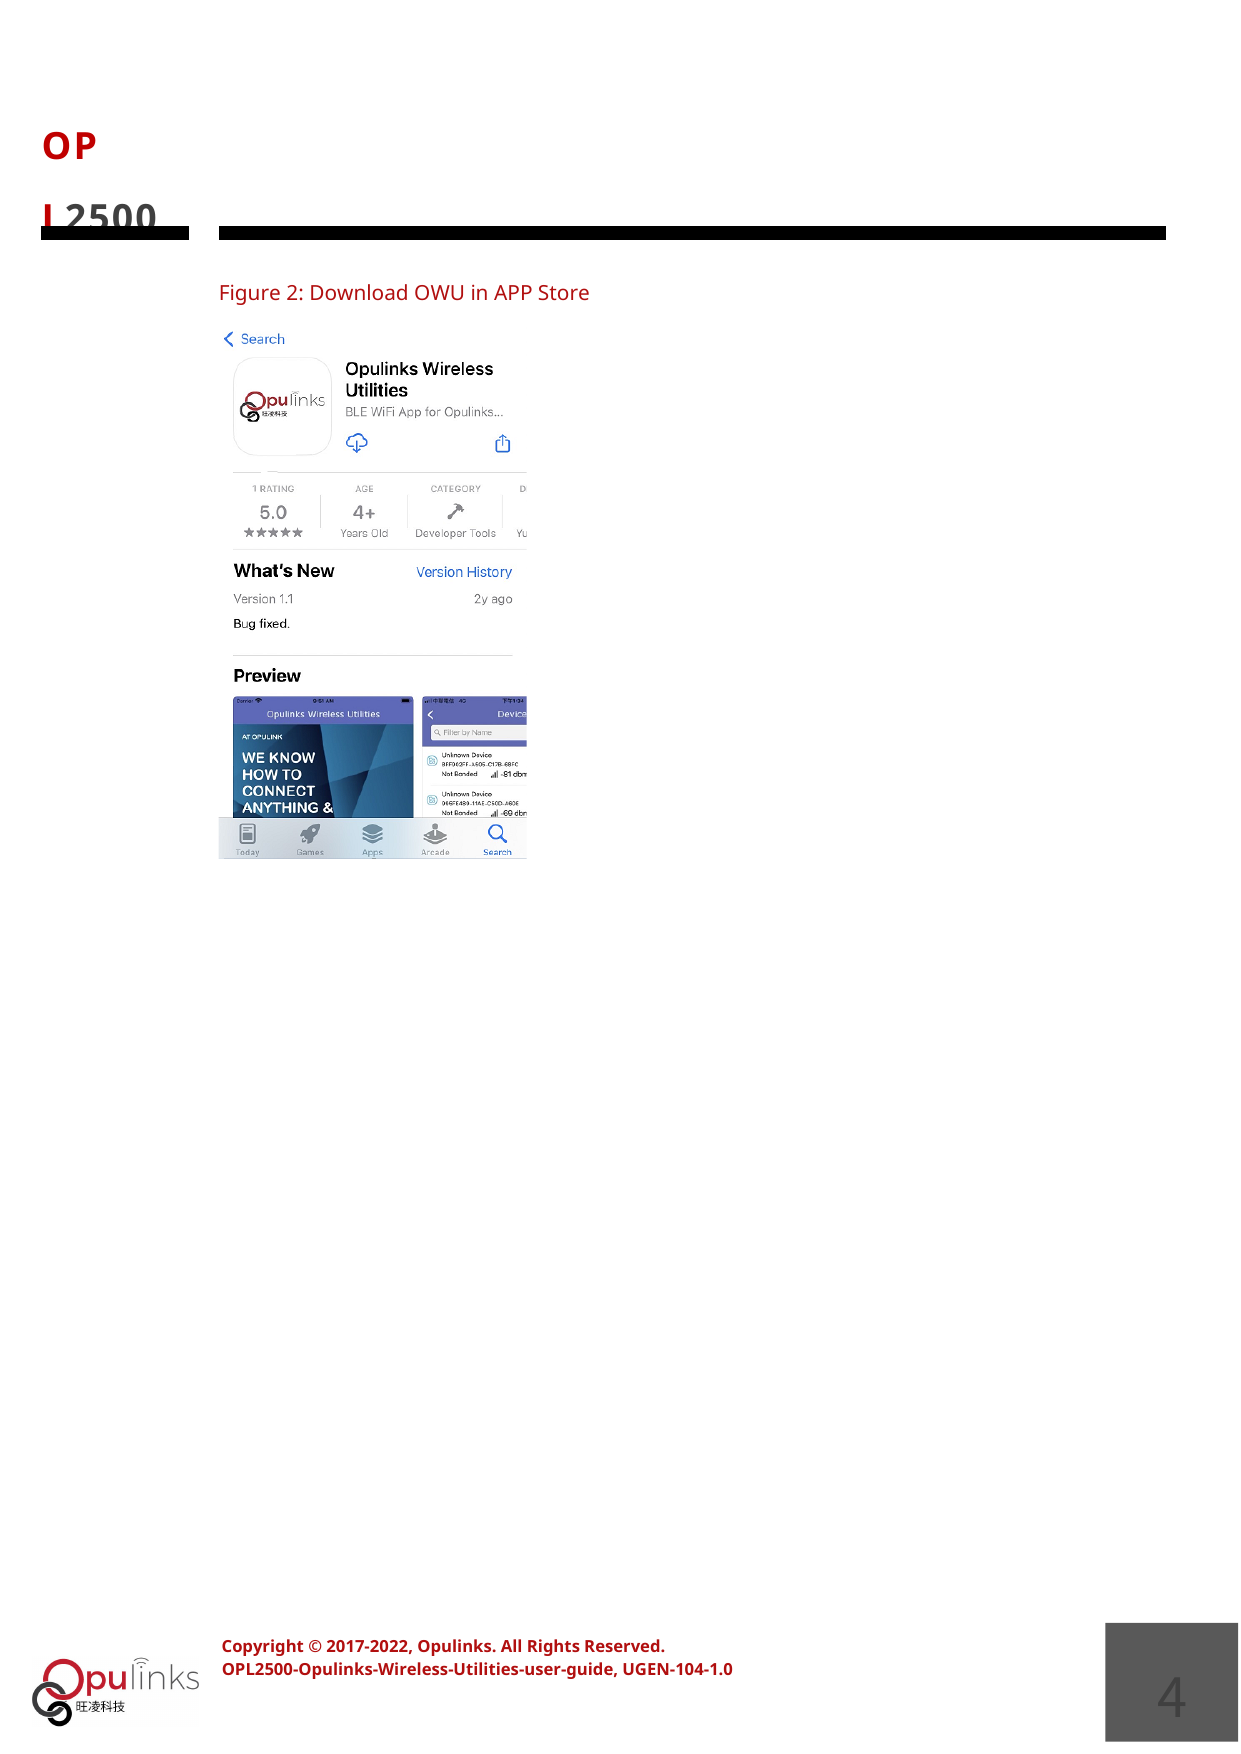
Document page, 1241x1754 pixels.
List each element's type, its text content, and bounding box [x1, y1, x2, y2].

picture [218, 318, 527, 859]
picture [31, 1656, 200, 1727]
